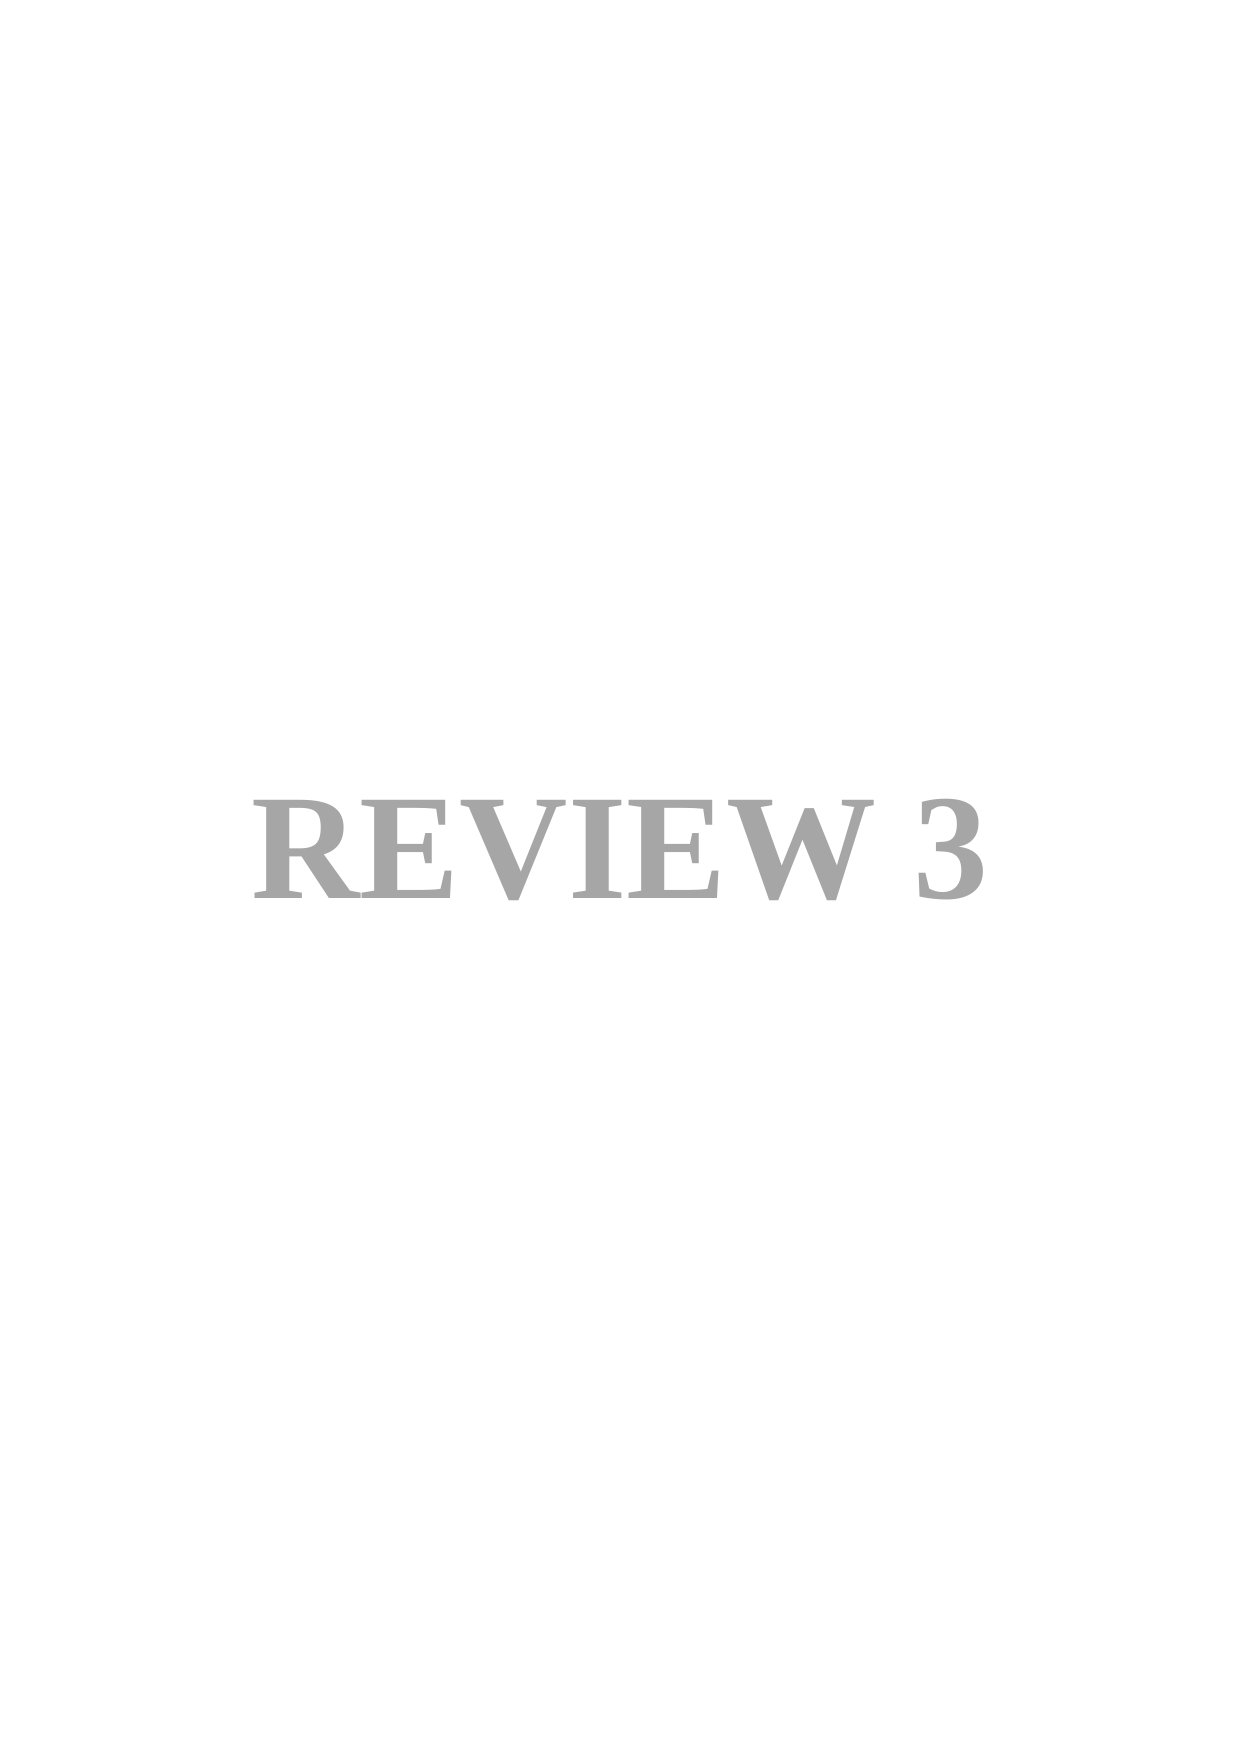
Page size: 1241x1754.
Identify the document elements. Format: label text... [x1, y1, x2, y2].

text REVIEW 3 [150, 759, 1090, 931]
